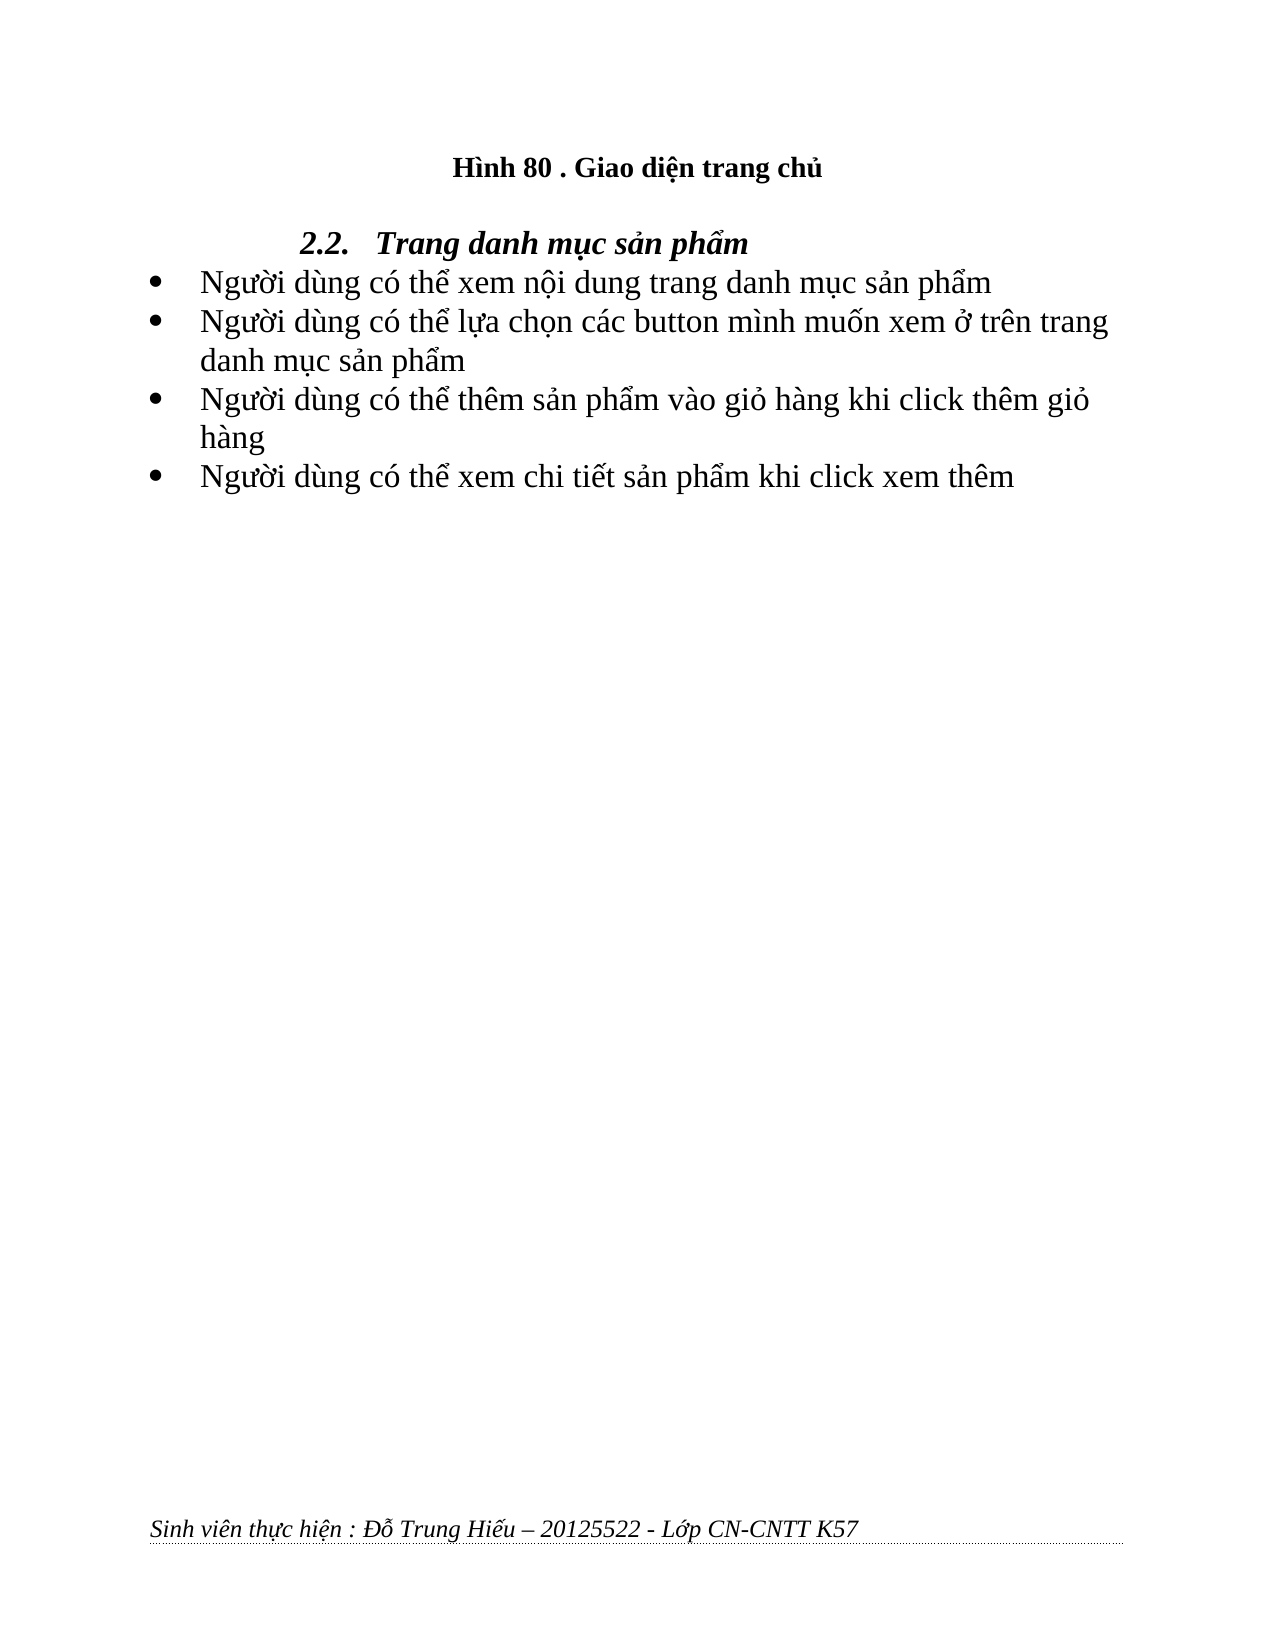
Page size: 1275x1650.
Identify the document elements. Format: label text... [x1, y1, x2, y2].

list Người dùng có thể lựa chọn các button mình muốn xem ở trên trang danh mục sản phẩm [150, 301, 1125, 378]
list Người dùng có thể thêm sản phẩm vào giỏ hàng khi click thêm giỏ hàng [150, 379, 1125, 456]
list Người dùng có thể xem chi tiết sản phẩm khi click xem thêm [150, 456, 1125, 494]
list Trang danh mục sản phẩm [300, 223, 1125, 262]
text Hình 80 . Giao diện trang chủ [150, 150, 1125, 183]
list Người dùng có thể xem nội dung trang danh mục sản phẩm [150, 262, 1125, 301]
